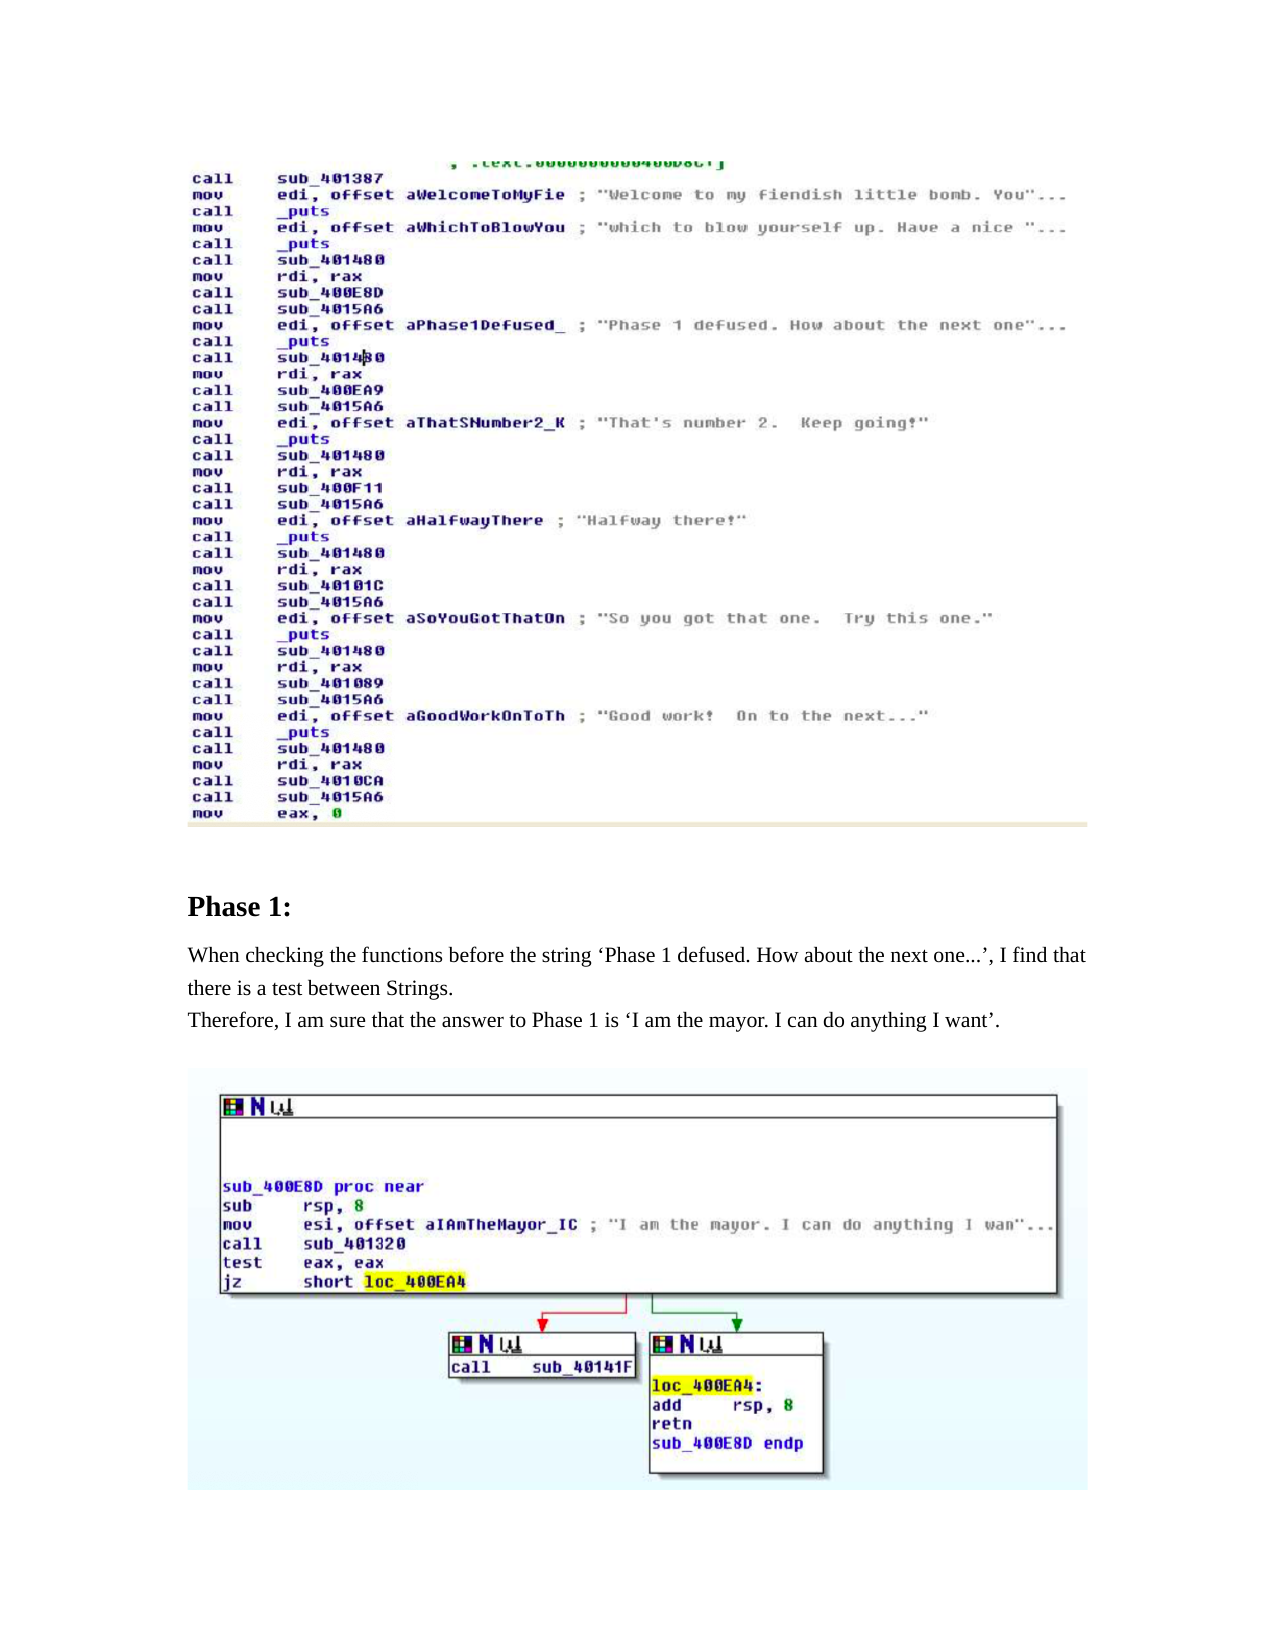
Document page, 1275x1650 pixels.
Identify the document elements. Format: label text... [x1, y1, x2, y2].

text Phase 1: [187, 874, 1087, 939]
text Therefore, I am sure that the answer to Phase 1 is ‘I am the mayor. I can do anything I want’. [187, 1004, 1087, 1036]
picture [187, 158, 1088, 827]
text When checking the functions before the string ‘Phase 1 defused. How about the next one...’, I find that there is a test between Strings. [187, 939, 1087, 1004]
picture [187, 1068, 1088, 1490]
